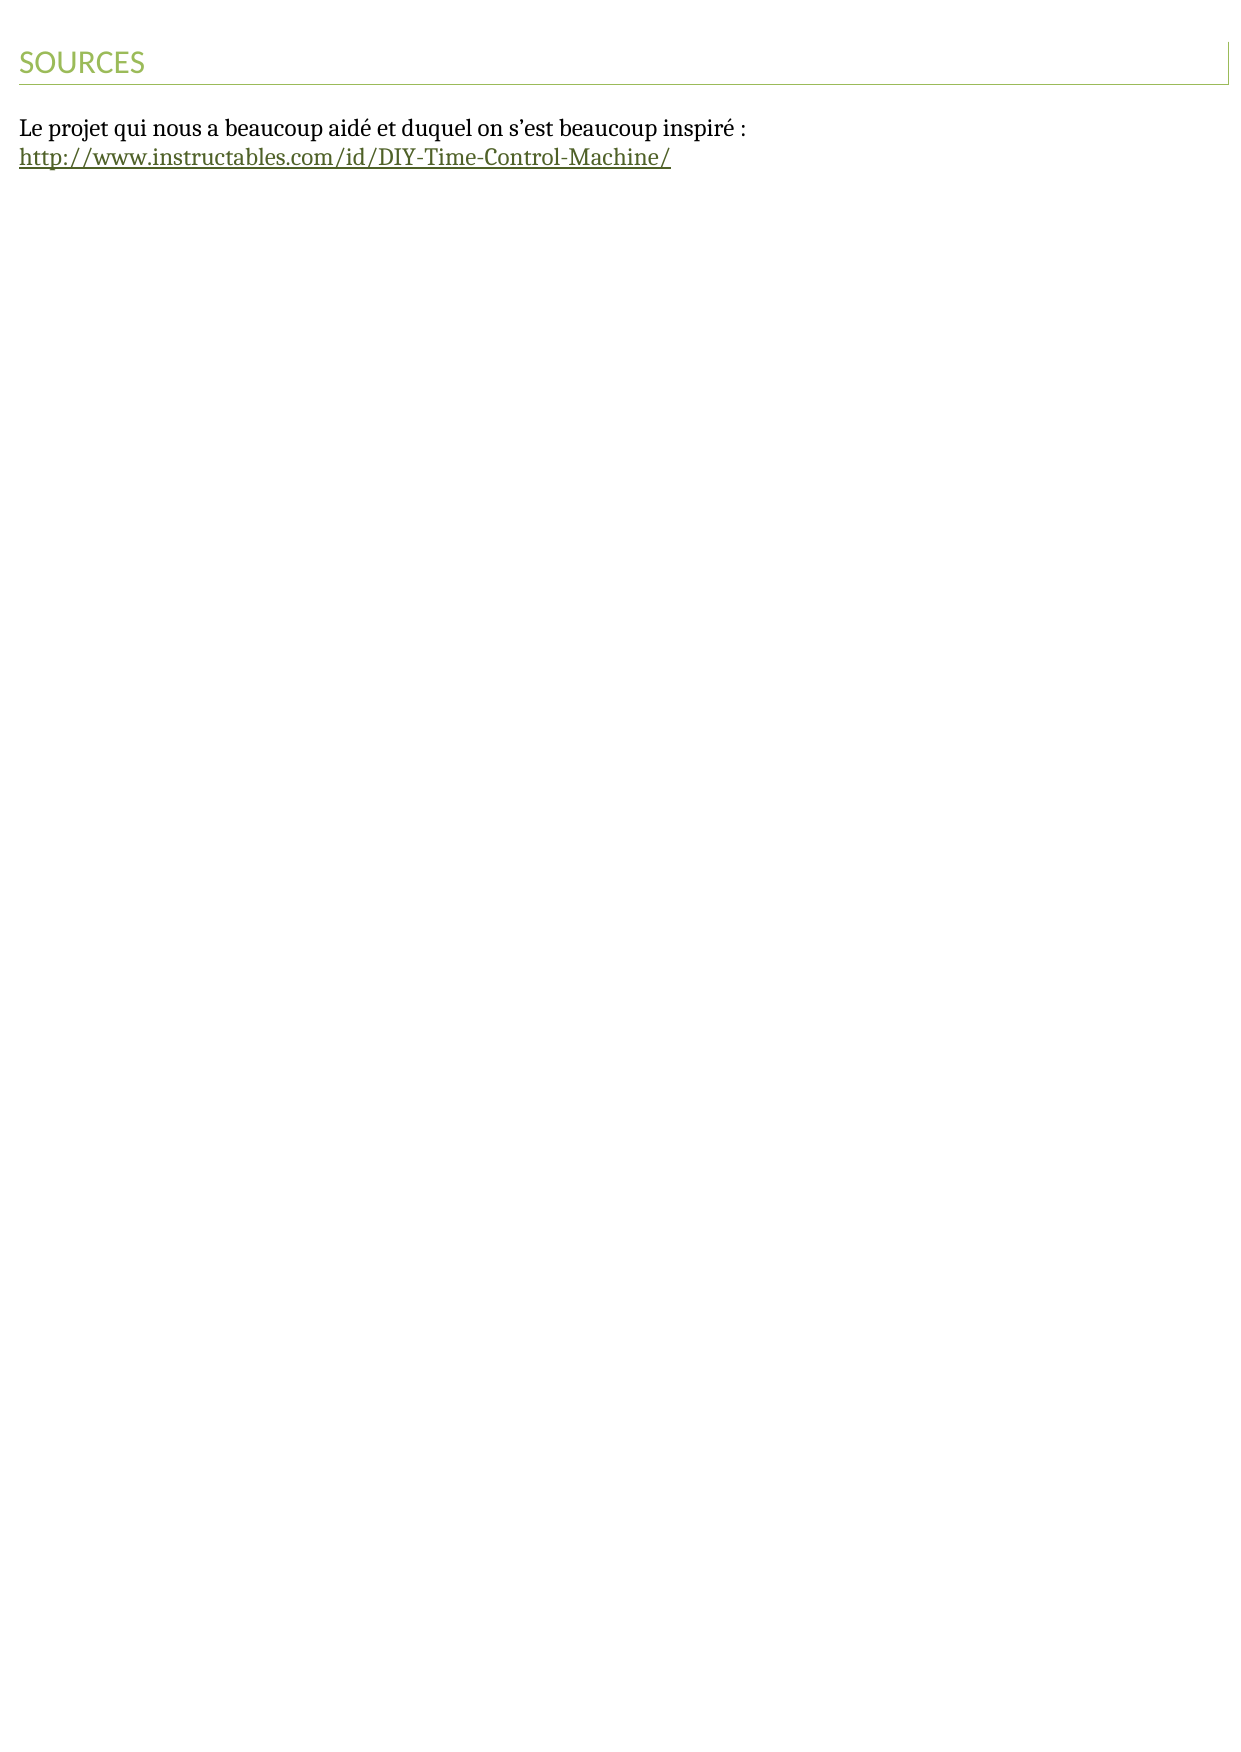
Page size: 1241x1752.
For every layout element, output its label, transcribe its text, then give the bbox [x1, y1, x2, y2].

text Le projet qui nous a beaucoup aidé et duquel on s’est beaucoup inspiré : [19, 114, 1219, 143]
subtitle SOURCES [19, 42, 1228, 84]
text http://www.instructables.com/id/DIY-Time-Control-Machine/ [19, 143, 1219, 172]
